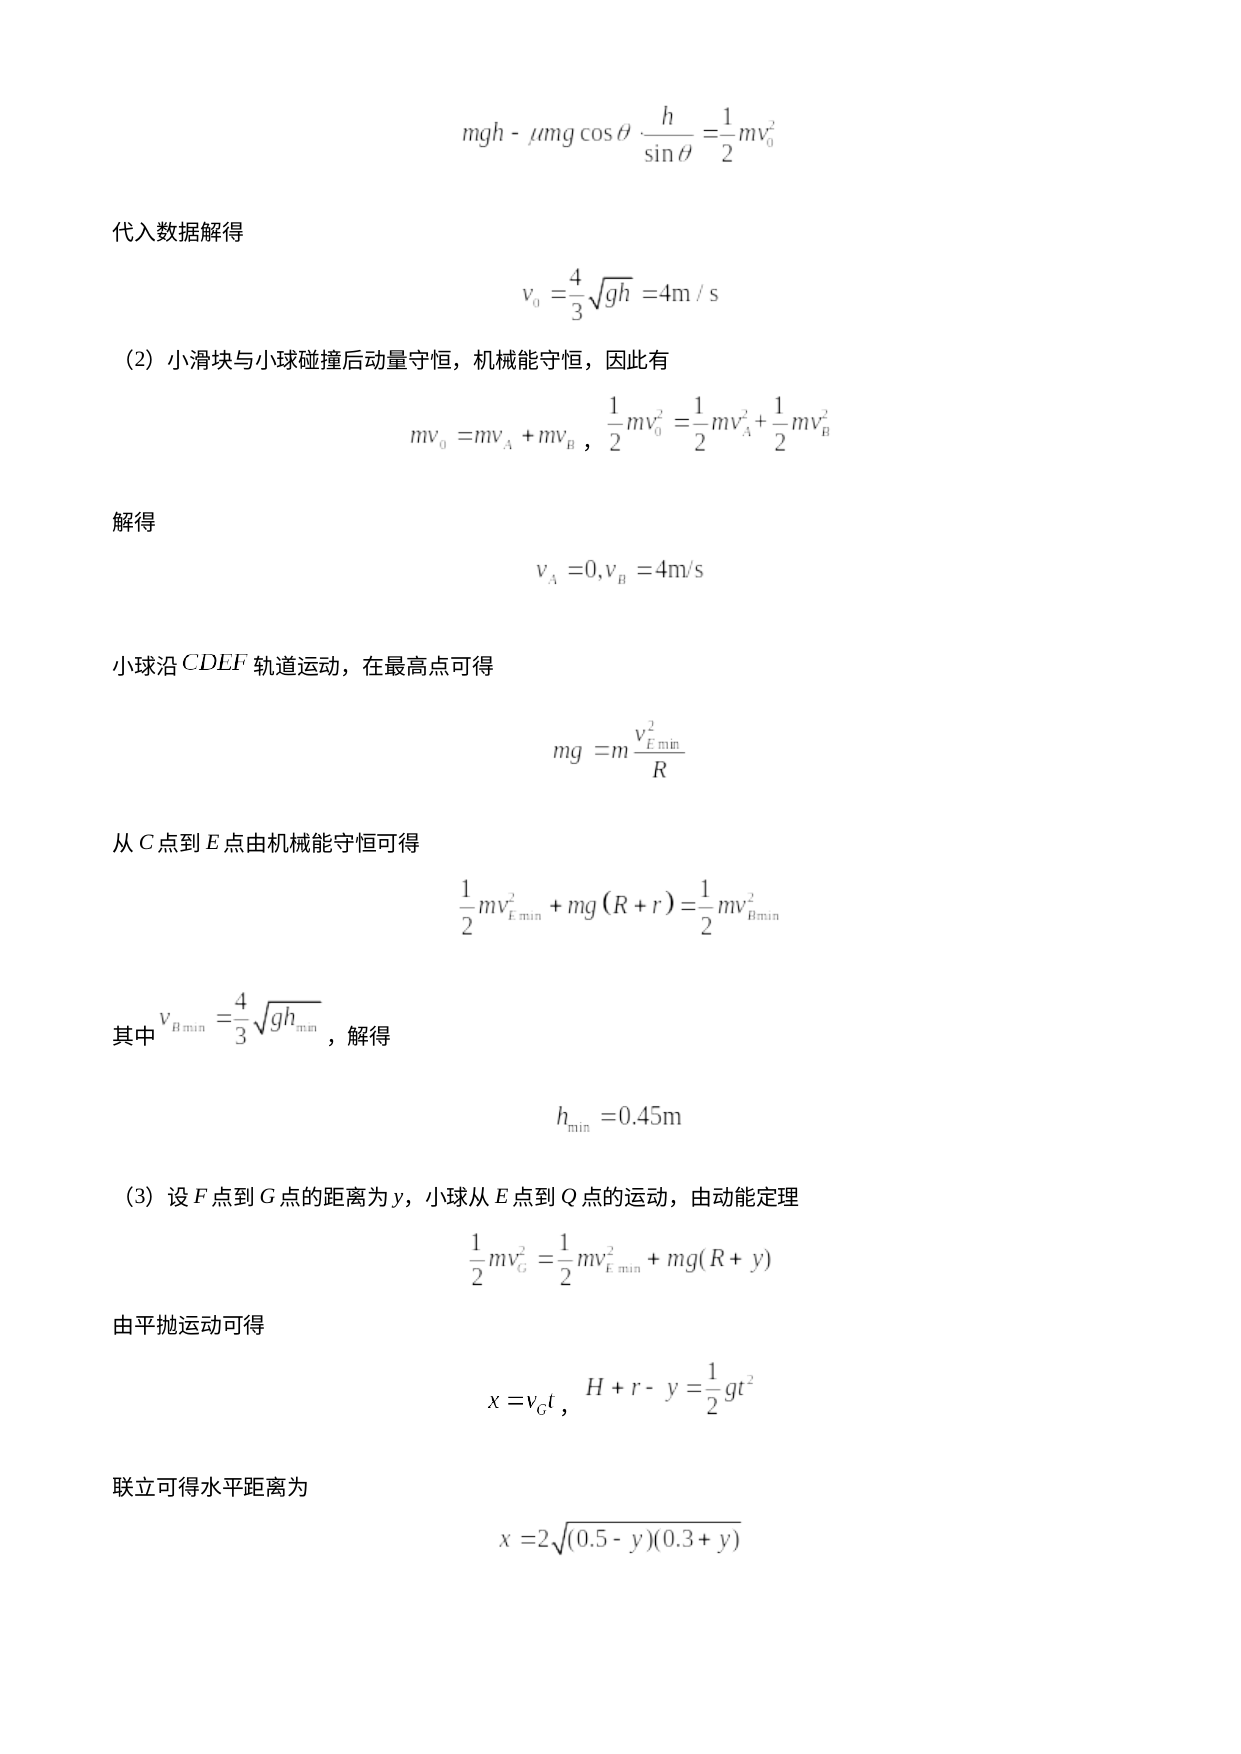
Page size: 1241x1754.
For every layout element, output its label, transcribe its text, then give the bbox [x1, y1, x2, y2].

text 由平抛运动可得 [112, 1308, 1128, 1340]
text （2）小滑块与小球碰撞后动量守恒，机械能守恒，因此有 [112, 342, 1128, 375]
text 解得 [112, 504, 1128, 537]
text （3）设F点到G点的距离为y，小球从E点到Q点的运动，由动能定理 [112, 1179, 1128, 1212]
text 小球沿轨道运动，在最高点可得 [112, 632, 1128, 697]
text 联立可得水平距离为 [112, 1469, 1128, 1502]
text 代入数据解得 [112, 214, 1128, 247]
text 从C点到E点由机械能守恒可得 [112, 826, 1128, 858]
text 其中，解得 [112, 986, 1128, 1084]
text ， [112, 391, 1128, 488]
text ， [112, 1356, 1128, 1454]
